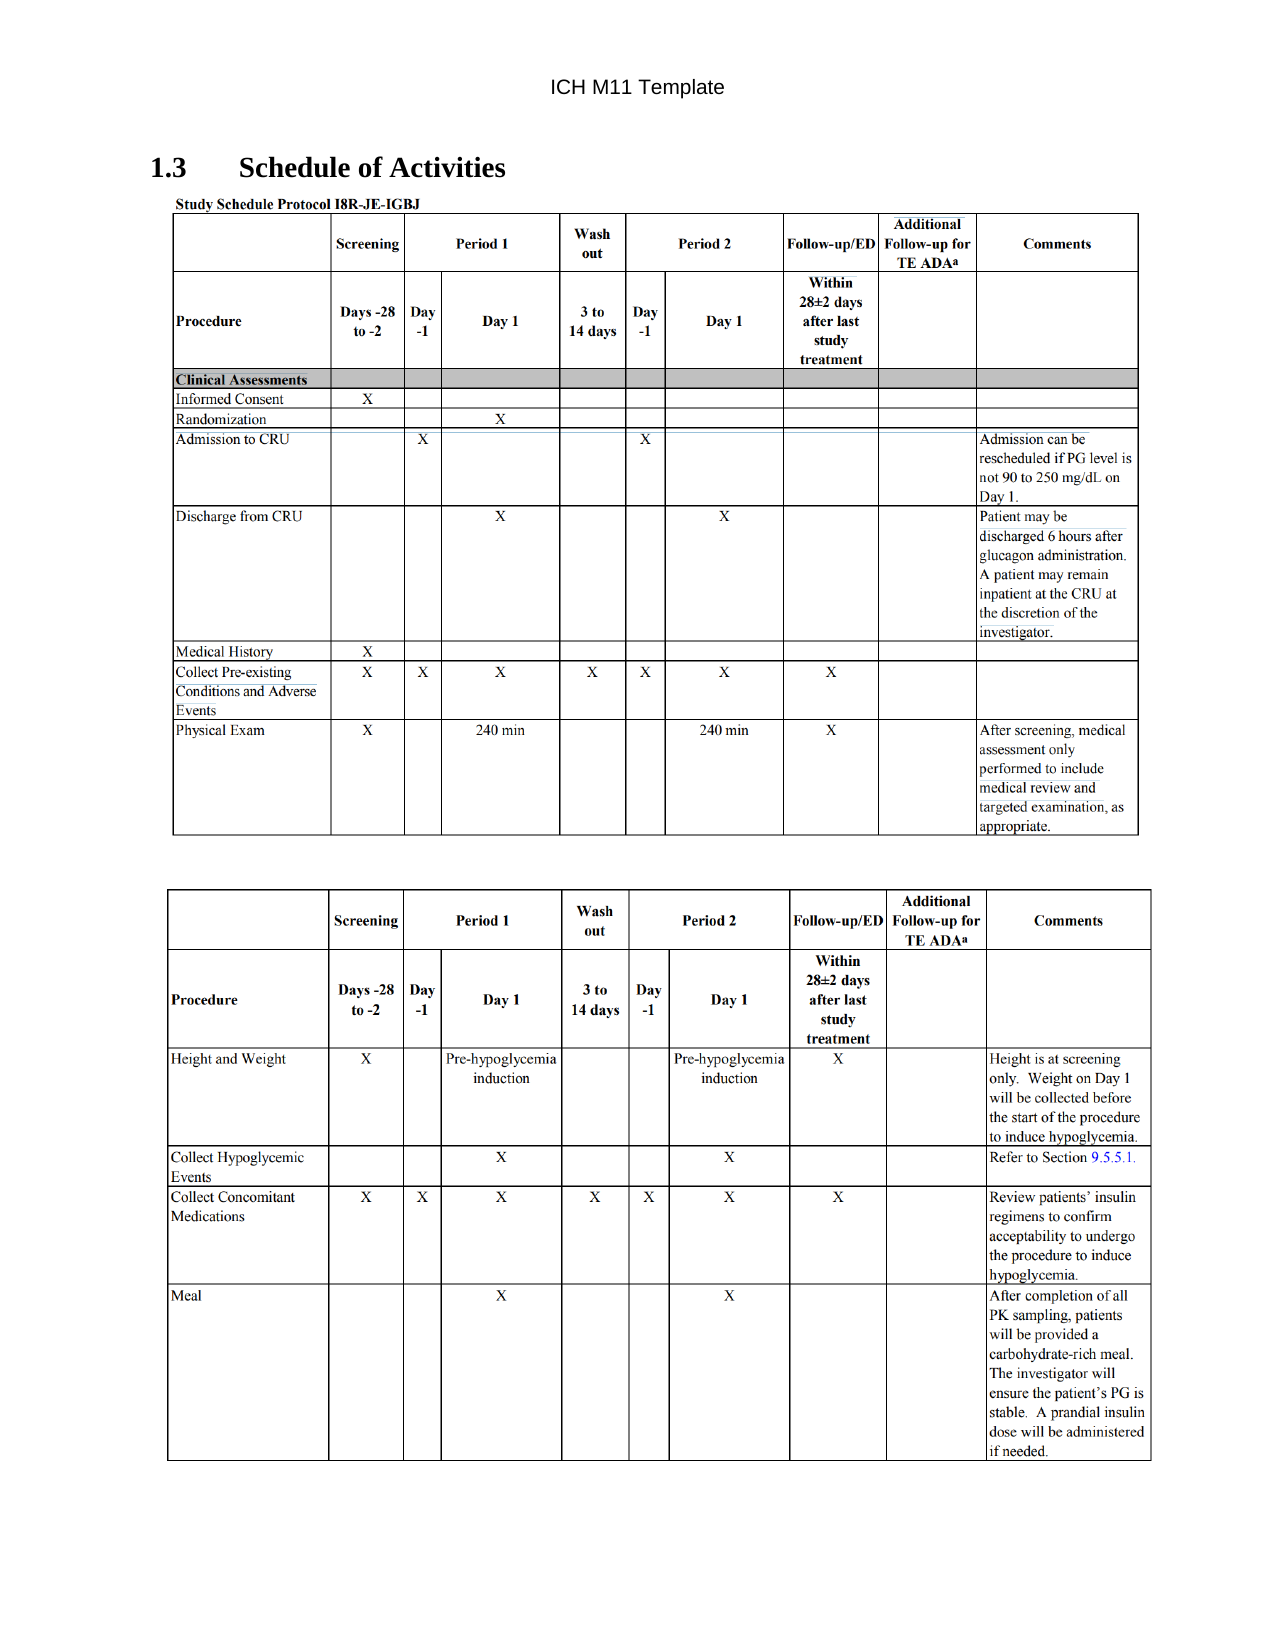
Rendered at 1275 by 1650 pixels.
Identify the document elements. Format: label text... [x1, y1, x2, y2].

picture [150, 189, 1157, 857]
subtitle Schedule of Activities [150, 150, 1125, 183]
picture [150, 875, 1172, 1479]
